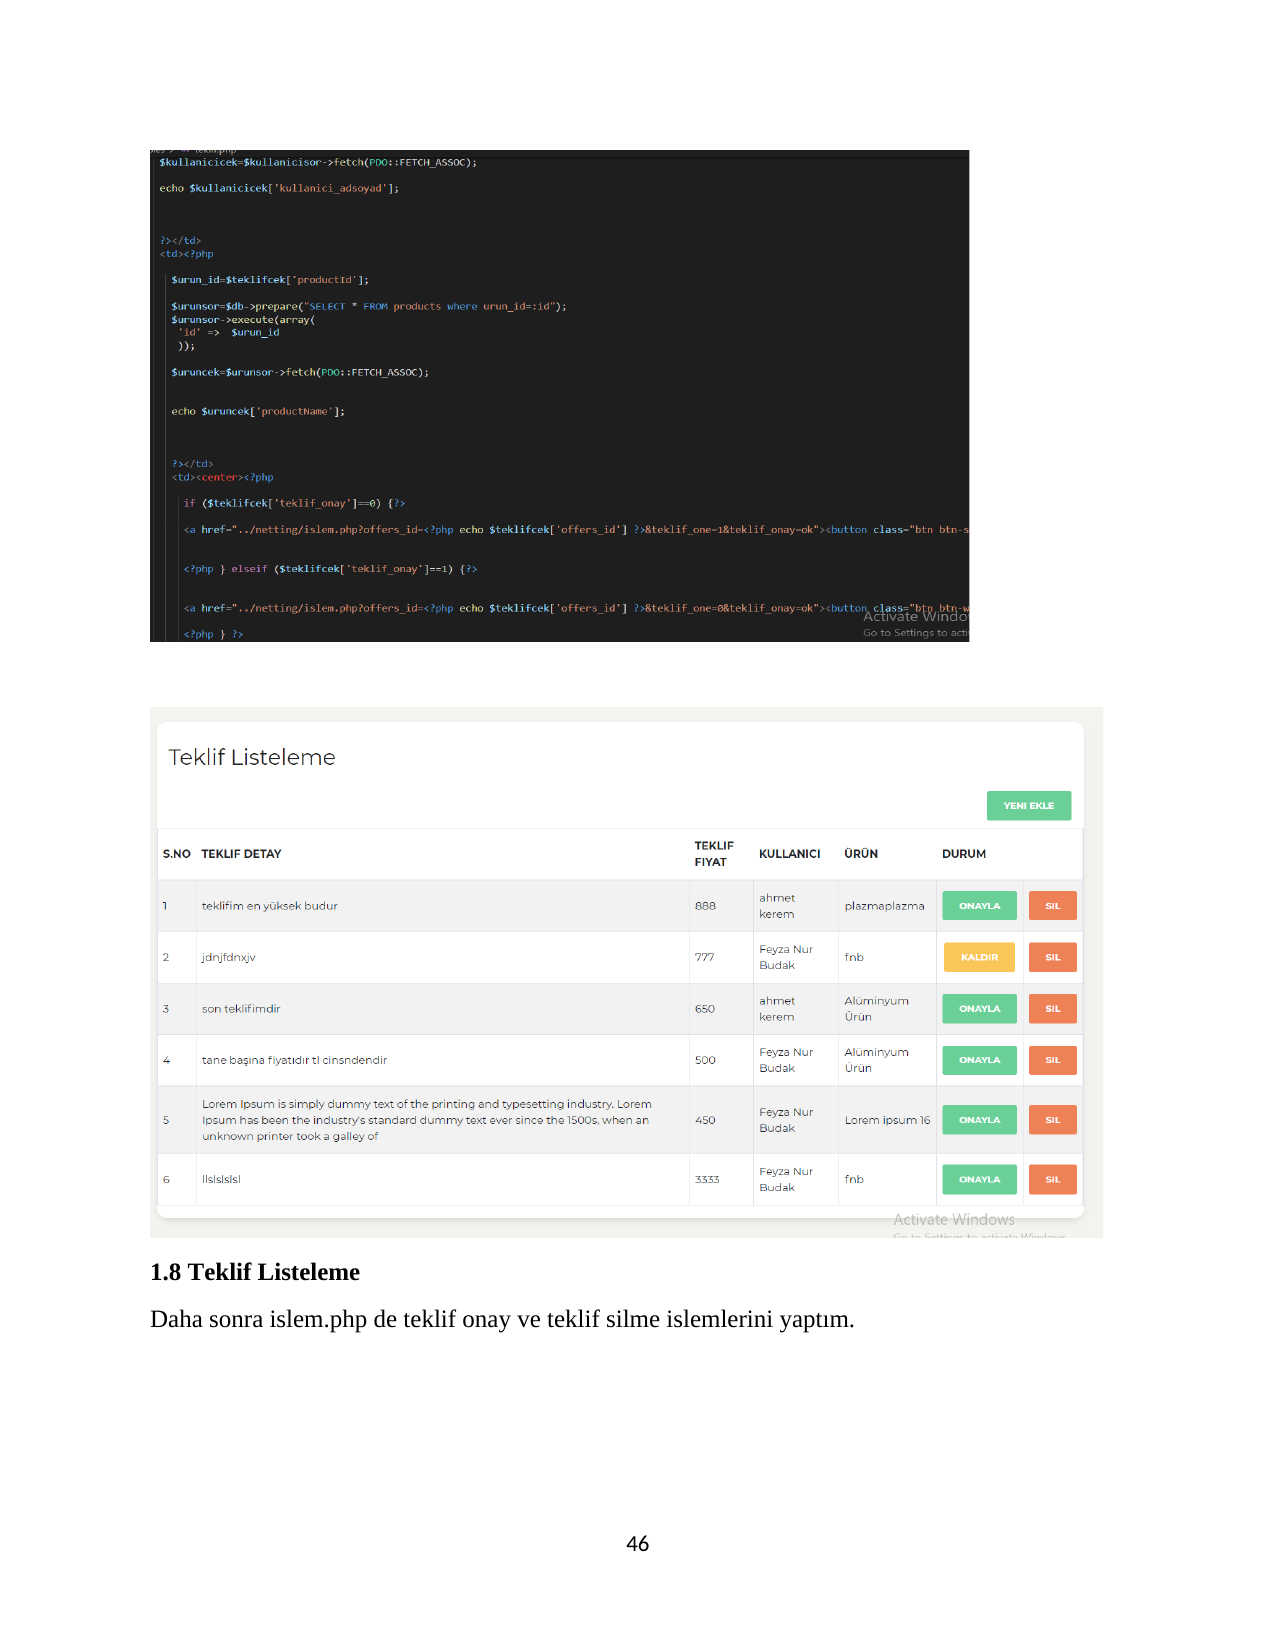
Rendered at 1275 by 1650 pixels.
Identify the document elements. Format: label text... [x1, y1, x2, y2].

picture [150, 707, 1104, 1238]
text 1.8 Teklif Listeleme [150, 1257, 1125, 1286]
text Daha sonra islem.php de teklif onay ve teklif silme islemlerini yaptım. [150, 1304, 1125, 1333]
picture [150, 150, 970, 642]
